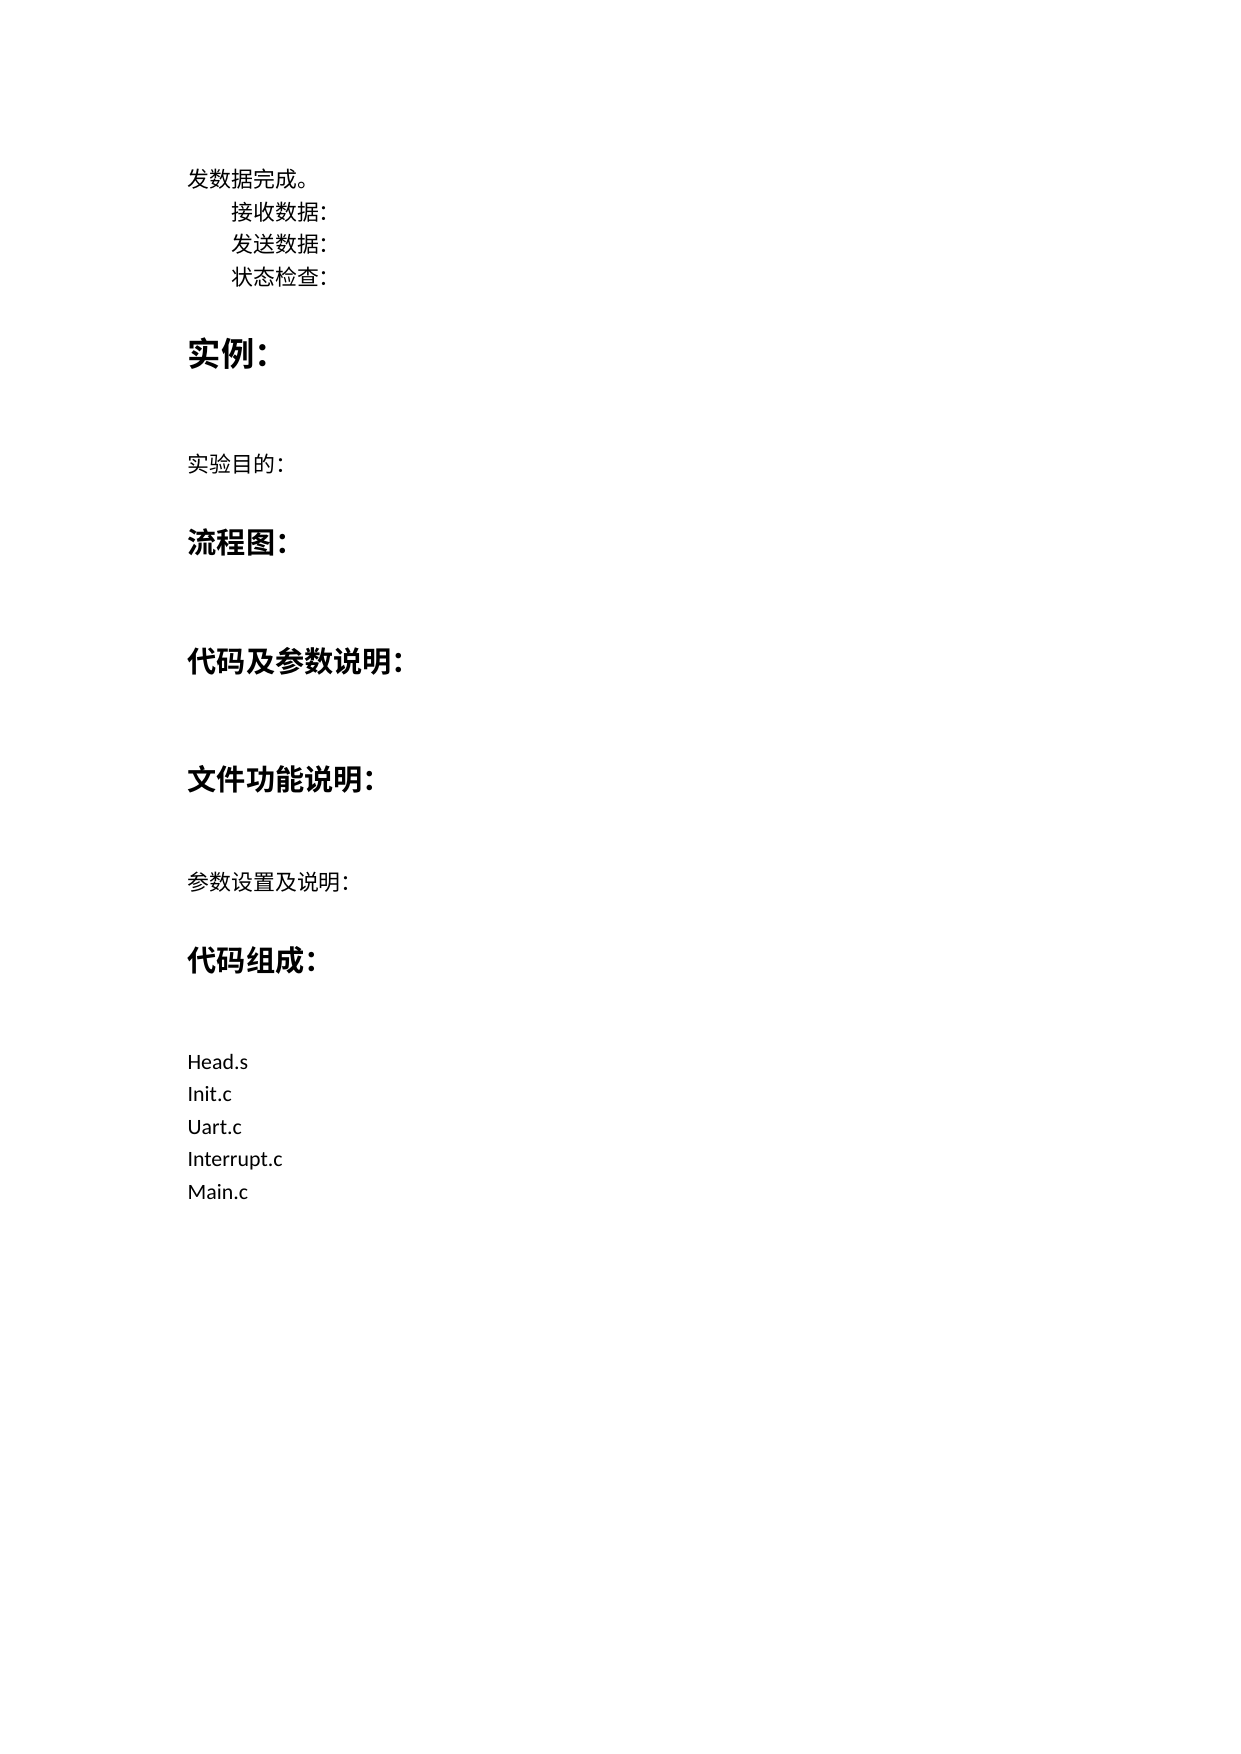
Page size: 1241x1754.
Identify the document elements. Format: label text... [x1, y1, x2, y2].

subtitle 流程图： [187, 508, 1053, 573]
text Head.s [187, 1045, 1053, 1077]
subtitle 代码及参数说明： [187, 627, 1053, 692]
text Uart.c [187, 1110, 1053, 1142]
text Interrupt.c [187, 1142, 1053, 1175]
subtitle 实例： [187, 319, 1053, 384]
text Init.c [187, 1077, 1053, 1110]
subtitle 代码组成： [187, 926, 1053, 991]
text 参数设置及说明： [187, 864, 1053, 897]
subtitle 文件功能说明： [187, 746, 1053, 811]
text 接收数据： [187, 194, 1053, 227]
text 发送数据： [187, 227, 1053, 259]
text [187, 162, 1053, 194]
text 状态检查： [187, 259, 1053, 292]
text Main.c [187, 1175, 1053, 1207]
text 实验目的： [187, 446, 1053, 479]
